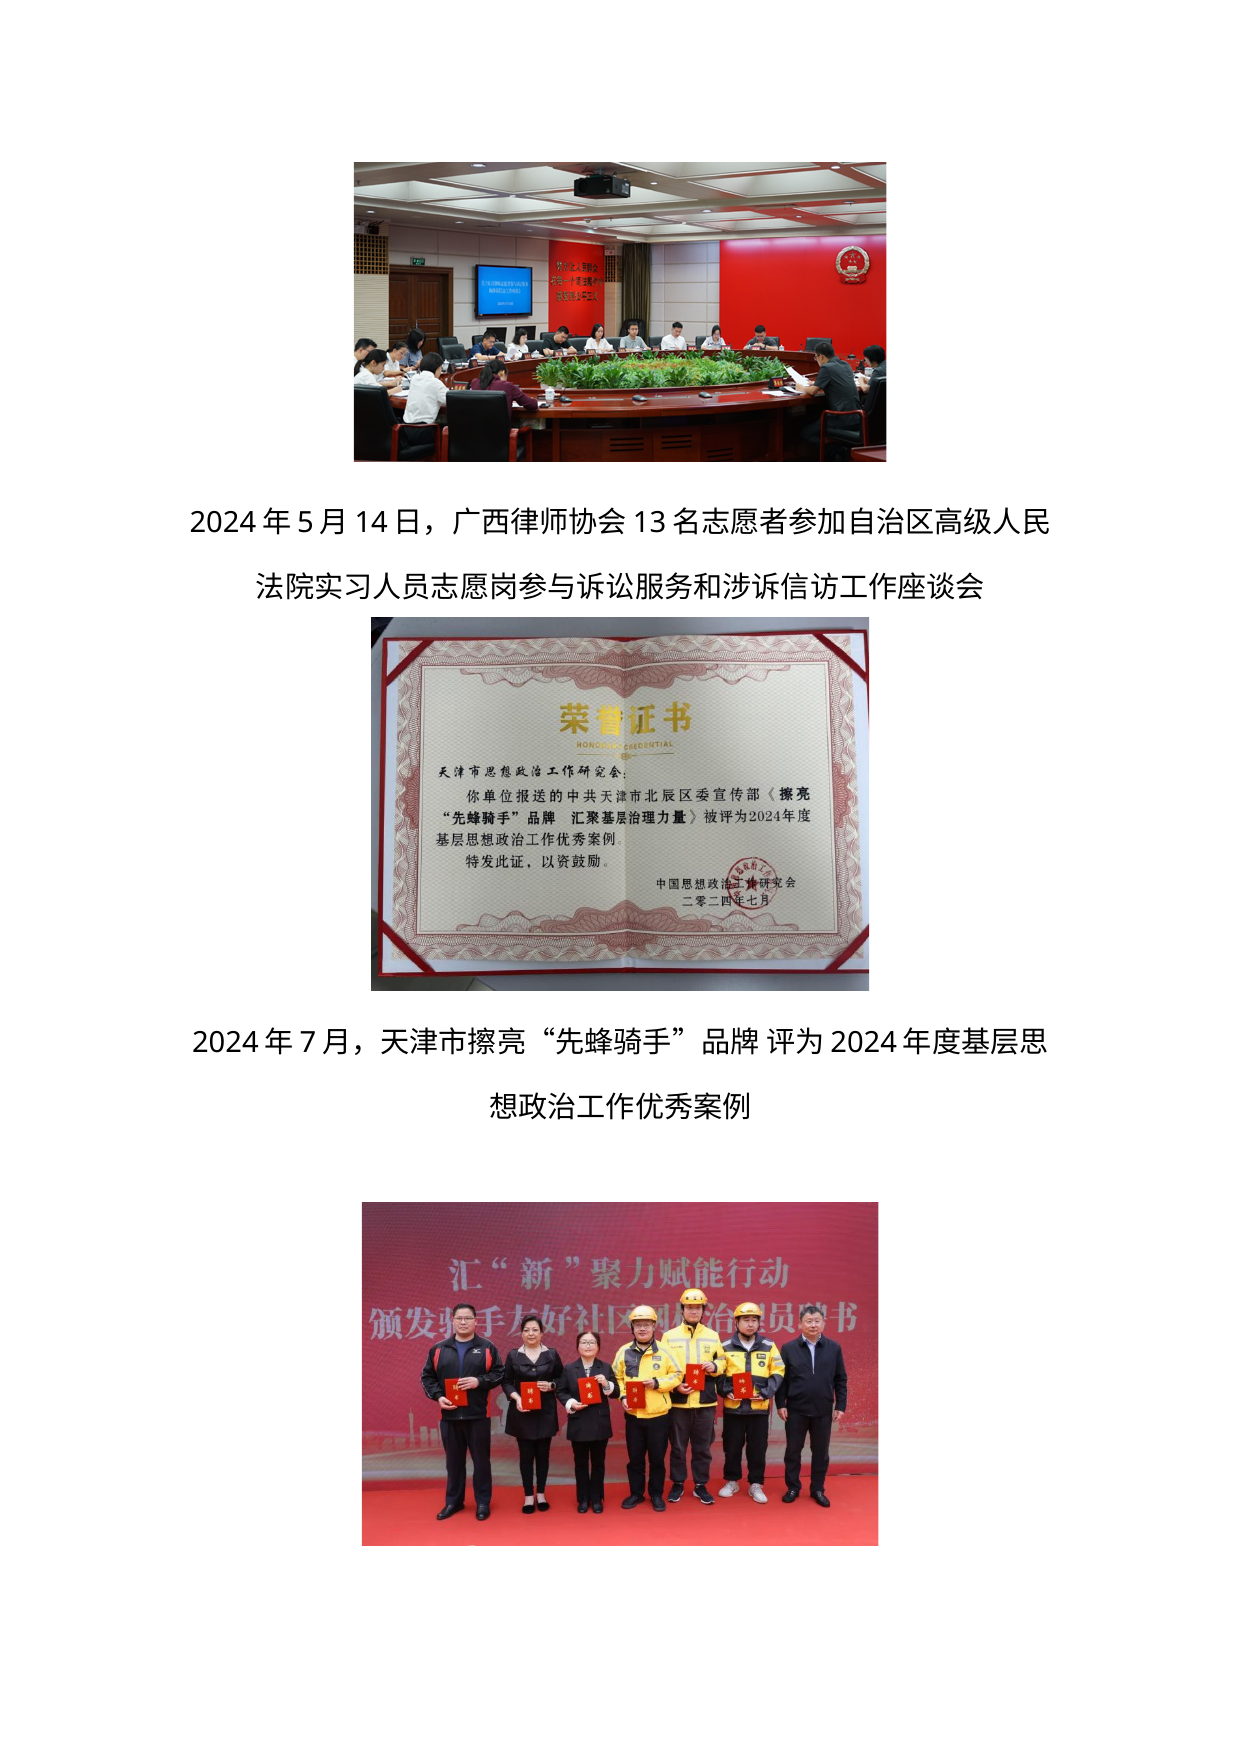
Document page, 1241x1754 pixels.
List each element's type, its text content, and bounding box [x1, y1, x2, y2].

picture [371, 617, 870, 991]
picture [361, 1202, 879, 1546]
text 2024年5月14日，广西律师协会13名志愿者参加自治区高级人民法院实习人员志愿岗参与诉讼服务和涉诉信访工作座谈会 [187, 487, 1053, 617]
text 2024年7月，天津市擦亮“先蜂骑手”品牌 评为2024年度基层思想政治工作优秀案例 [187, 1007, 1053, 1137]
picture [353, 162, 887, 462]
